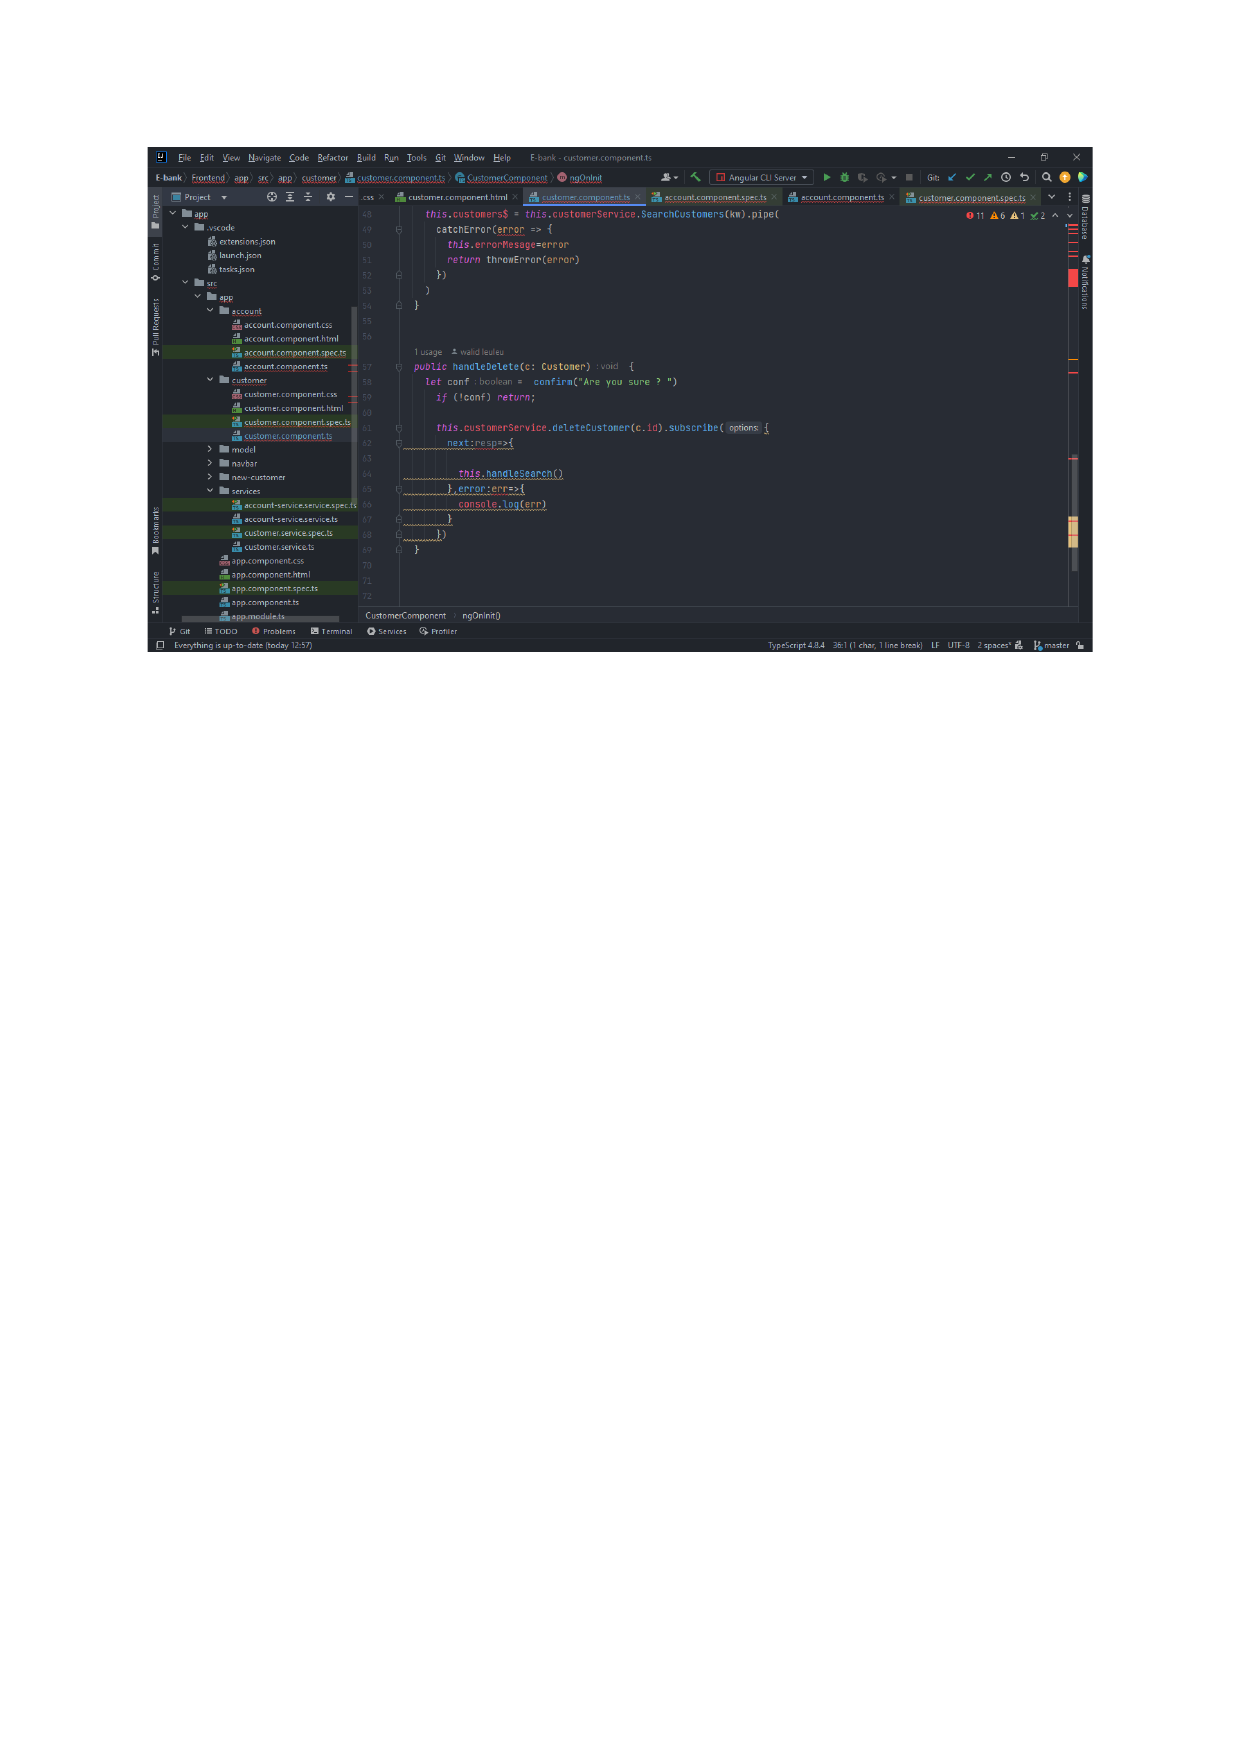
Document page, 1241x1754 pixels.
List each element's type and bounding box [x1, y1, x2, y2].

picture [147, 147, 1093, 652]
